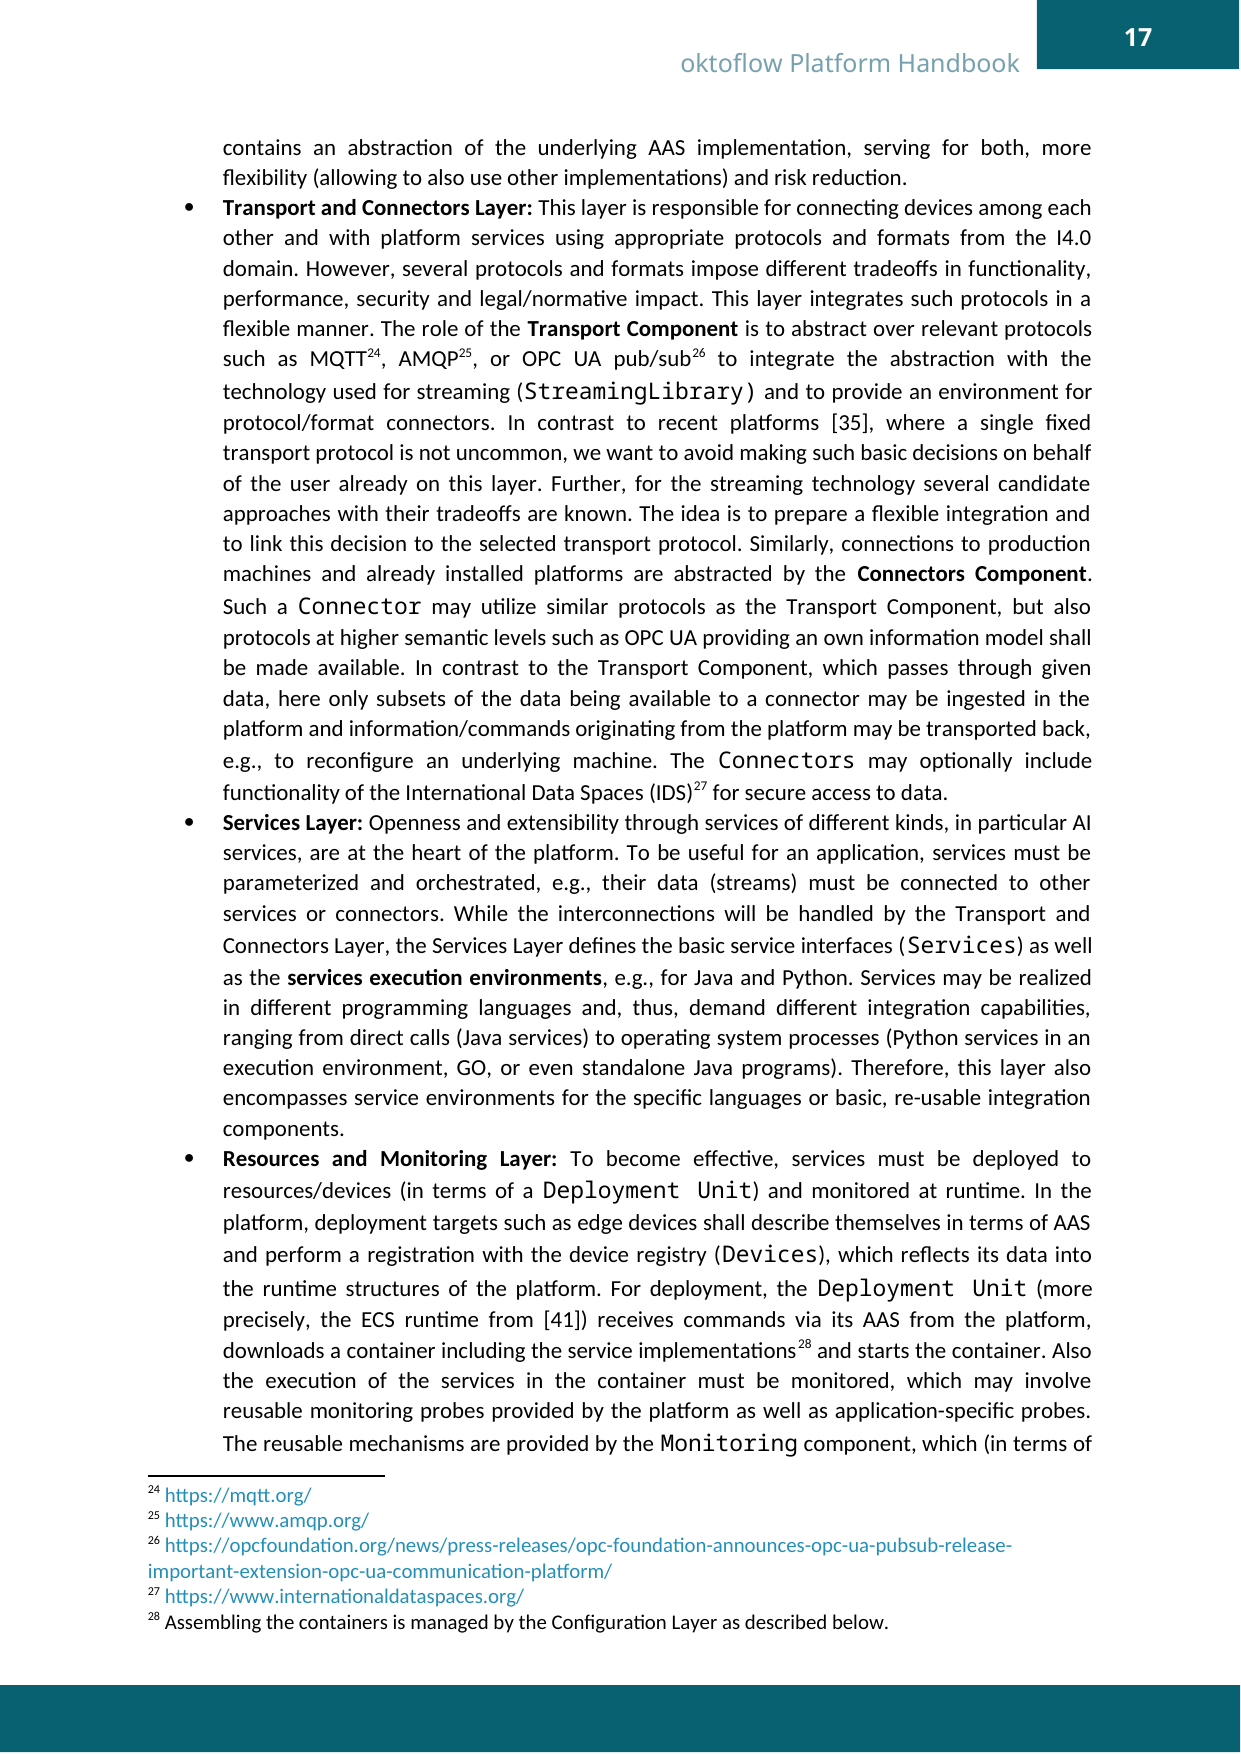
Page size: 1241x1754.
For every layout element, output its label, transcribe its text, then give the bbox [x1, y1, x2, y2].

list Transport and Connectors Layer: This layer is responsible for connecting devices among each other and with platform services using appropriate protocols and formats from the I4.0 domain. However, several protocols and formats impose different tradeoffs in functionality, performance, security and legal/normative impact. This layer integrates such protocols in a flexible manner. The role of the Transport Component is to abstract over relevant protocols such as MQTT, AMQP, or OPC UA pub/sub to integrate the abstraction with the technology used for streaming (StreamingLibrary) and to provide an environment for protocol/format connectors. In contrast to recent platforms [35], where a single fixed transport protocol is not uncommon, we want to avoid making such basic decisions on behalf of the user already on this layer. Further, for the streaming technology several candidate approaches with their tradeoffs are known. The idea is to prepare a flexible integration and to link this decision to the selected transport protocol. Similarly, connections to production machines and already installed platforms are abstracted by the Connectors Component. Such a Connector may utilize similar protocols as the Transport Component, but also protocols at higher semantic levels such as OPC UA providing an own information model shall be made available. In contrast to the Transport Component, which passes through given data, here only subsets of the data being available to a connector may be ingested in the platform and information/commands originating from the platform may be transported back, e.g., to reconfigure an underlying machine. The Connectors may optionally include functionality of the International Data Spaces (IDS) for secure access to data. [185, 193, 1093, 806]
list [185, 1144, 1093, 1458]
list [185, 133, 1093, 191]
list Services Layer: Openness and extensibility through services of different kinds, in particular AI services, are at the heart of the platform. To be useful for an application, services must be parameterized and orchestrated, e.g., their data (streams) must be connected to other services or connectors. While the interconnections will be handled by the Transport and Connectors Layer, the Services Layer defines the basic service interfaces (Services) as well as the services execution environments, e.g., for Java and Python. Services may be realized in different programming languages and, thus, demand different integration capabilities, ranging from direct calls (Java services) to operating system processes (Python services in an execution environment, GO, or even standalone Java programs). Therefore, this layer also encompasses service environments for the specific languages or basic, re-usable integration components. [185, 808, 1093, 1142]
